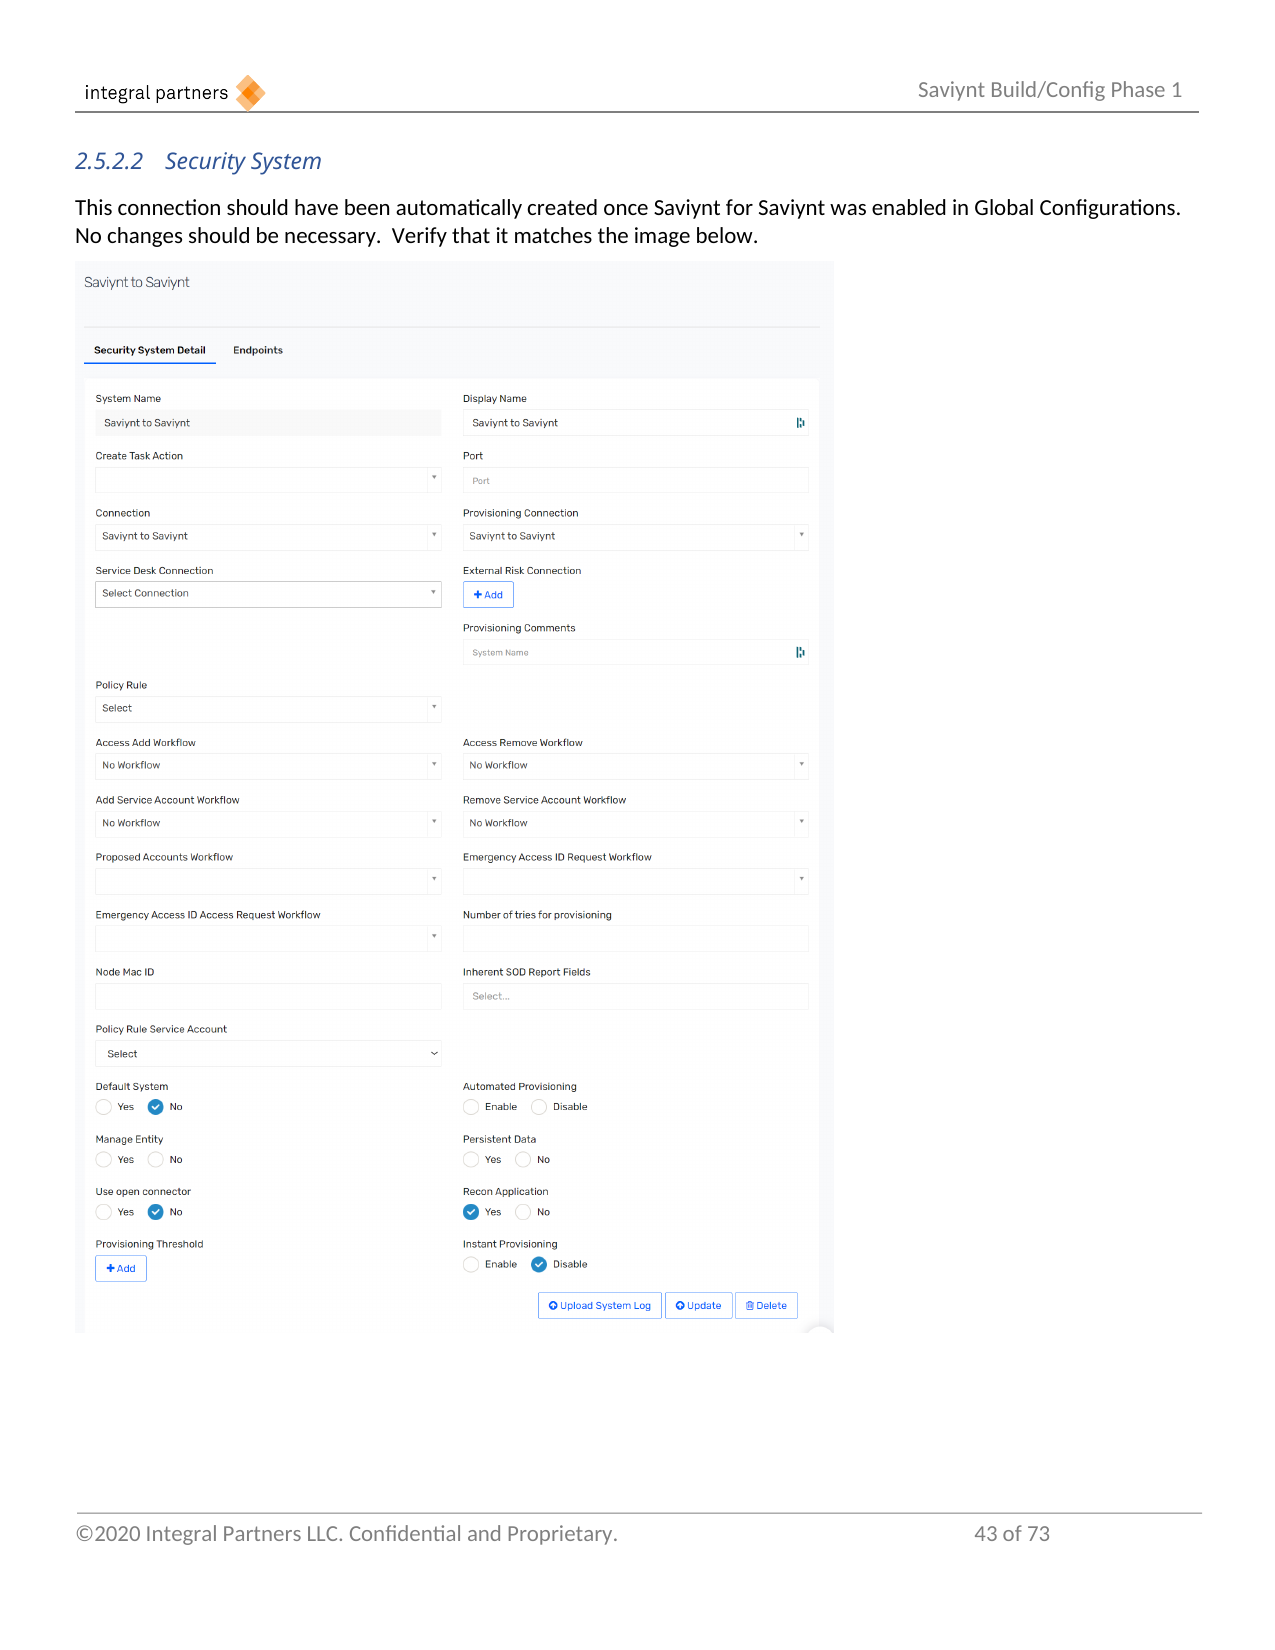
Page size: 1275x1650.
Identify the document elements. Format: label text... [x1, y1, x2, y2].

text This connection should have been automatically created once Saviynt for Saviynt was enabled in Global Configurations. No changes should be necessary. Verify that it matches the image below. [75, 193, 1200, 249]
picture [75, 261, 834, 1333]
subtitle Security System [75, 145, 1200, 176]
picture [86, 75, 266, 112]
